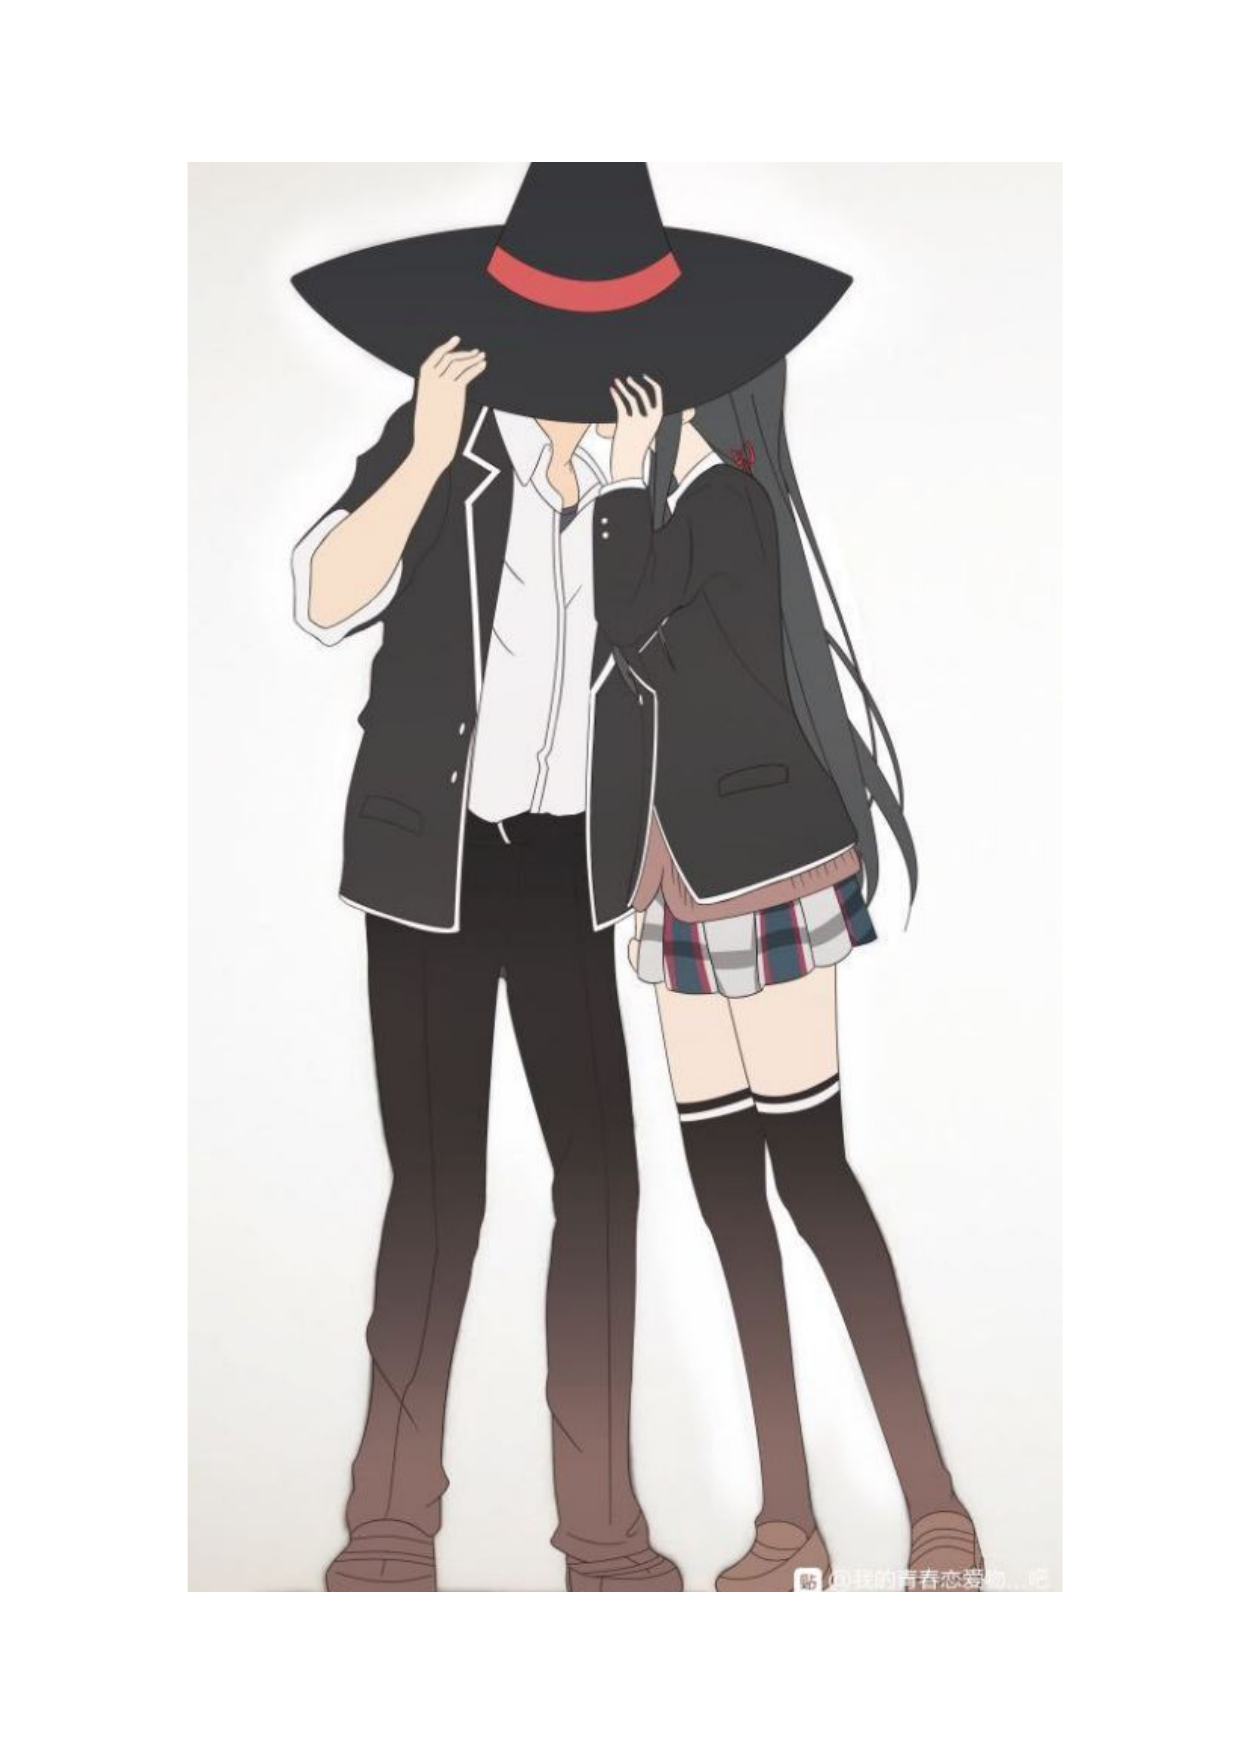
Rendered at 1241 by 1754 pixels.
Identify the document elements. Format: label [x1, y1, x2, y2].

picture [187, 162, 1063, 1592]
